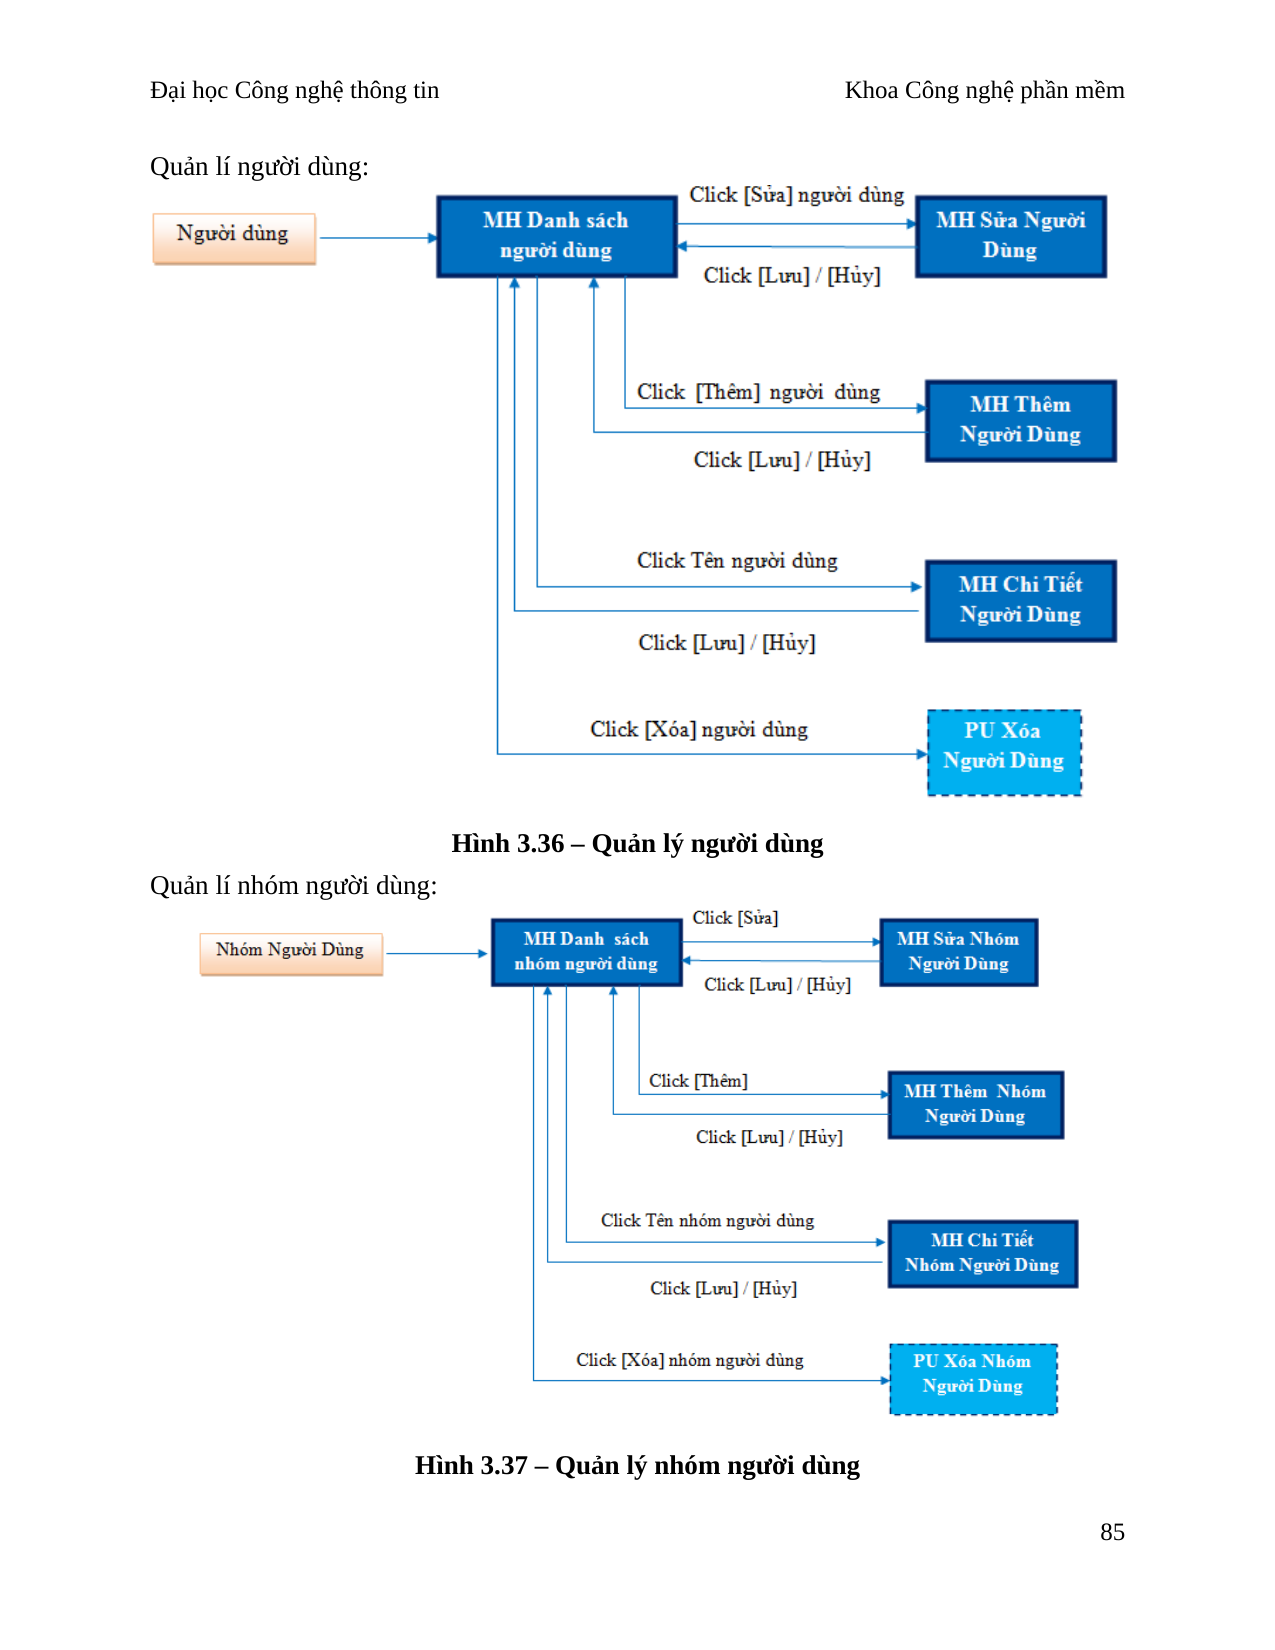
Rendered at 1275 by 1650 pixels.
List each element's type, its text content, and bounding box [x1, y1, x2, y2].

picture [195, 905, 1080, 1420]
subtitle Hình 3.36 – Quản lý người dùng [150, 827, 1125, 859]
text Quản lí người dùng: [150, 150, 1125, 181]
subtitle Hình 3.37 – Quản lý nhóm người dùng [150, 1449, 1125, 1480]
picture [150, 185, 1125, 799]
text Quản lí nhóm người dùng: [150, 869, 1125, 901]
